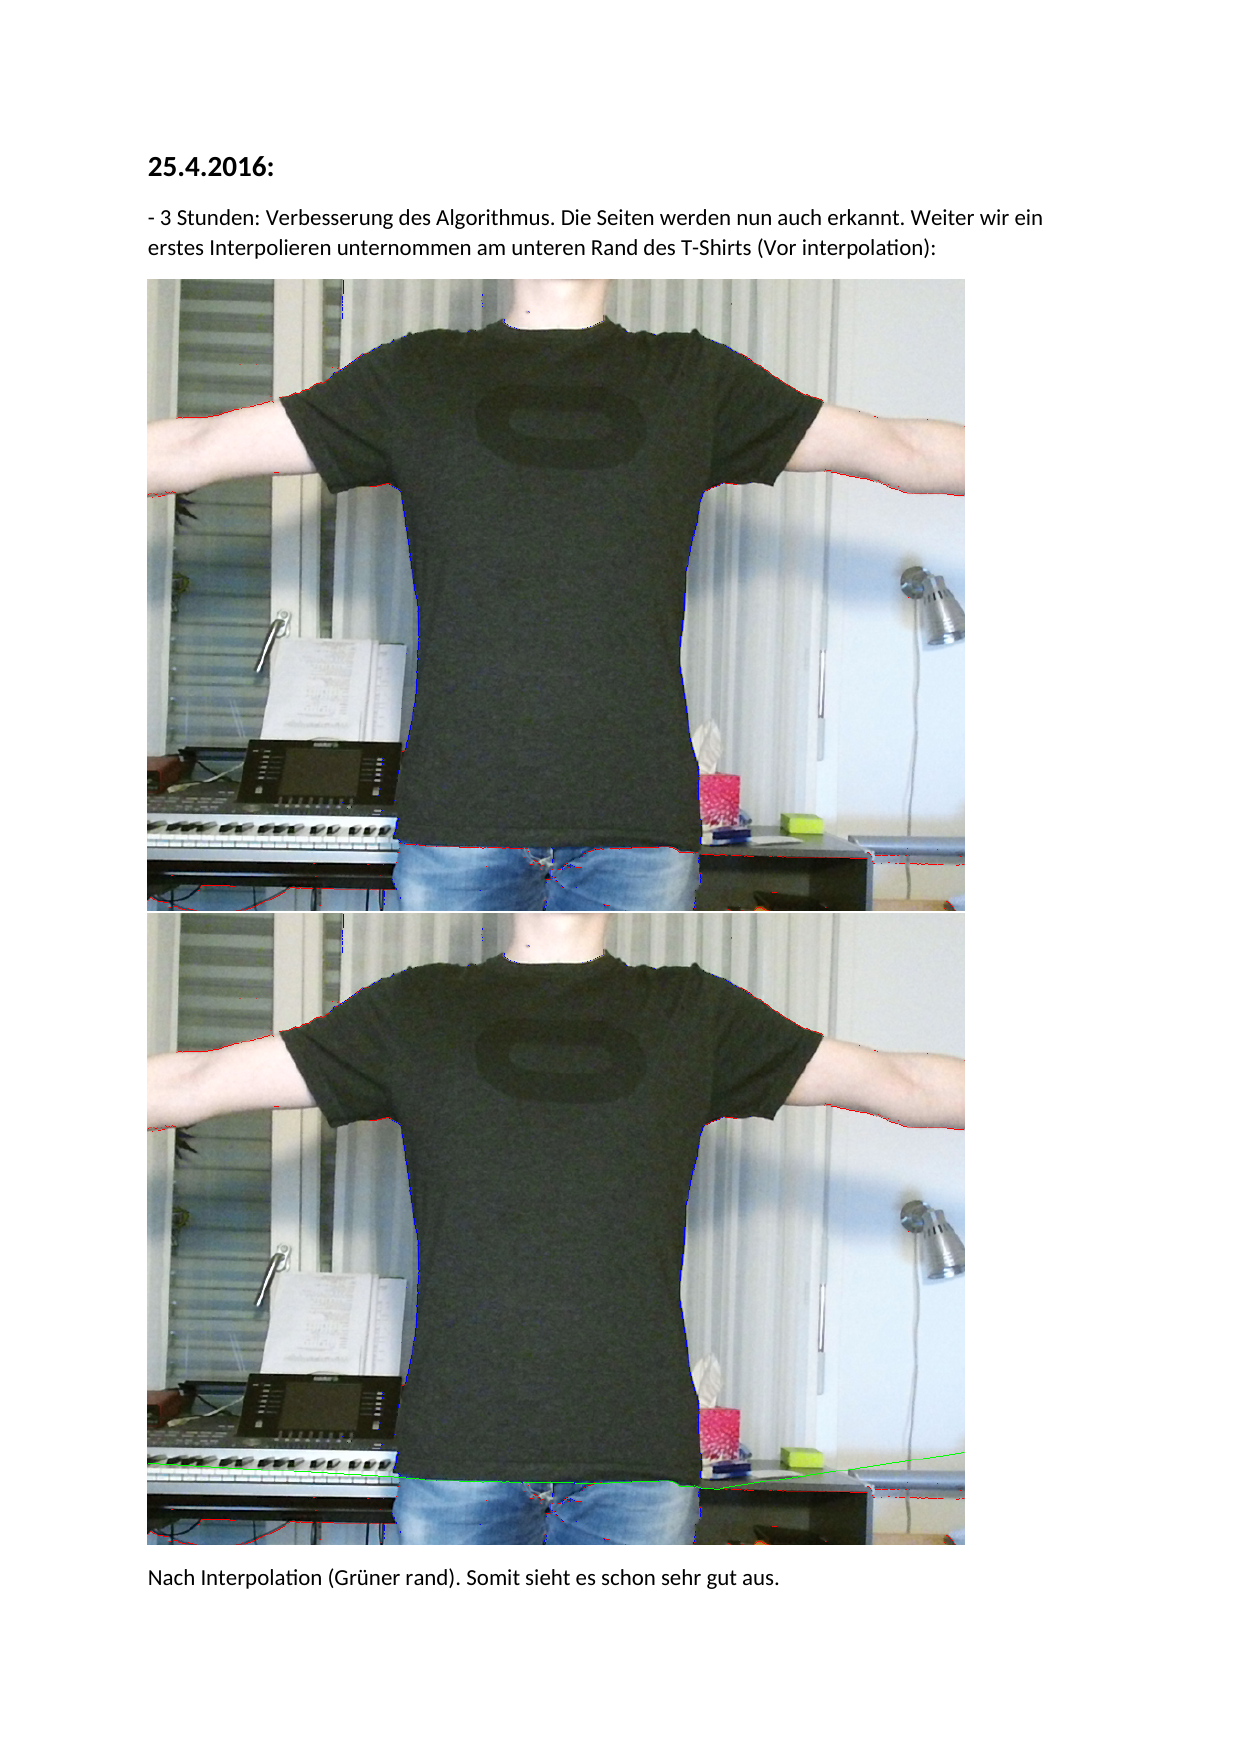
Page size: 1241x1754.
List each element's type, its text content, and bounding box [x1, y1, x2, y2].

text 25.4.2016: [148, 148, 1093, 183]
picture [147, 279, 965, 911]
text - 3 Stunden: Verbesserung des Algorithmus. Die Seiten werden nun auch erkannt. Weiter wir ein erstes Interpolieren unternommen am unteren Rand des T-Shirts (Vor interpolation): [148, 203, 1093, 261]
picture [147, 913, 965, 1545]
text Nach Interpolation (Grüner rand). Somit sieht es schon sehr gut aus. [148, 1563, 1093, 1592]
